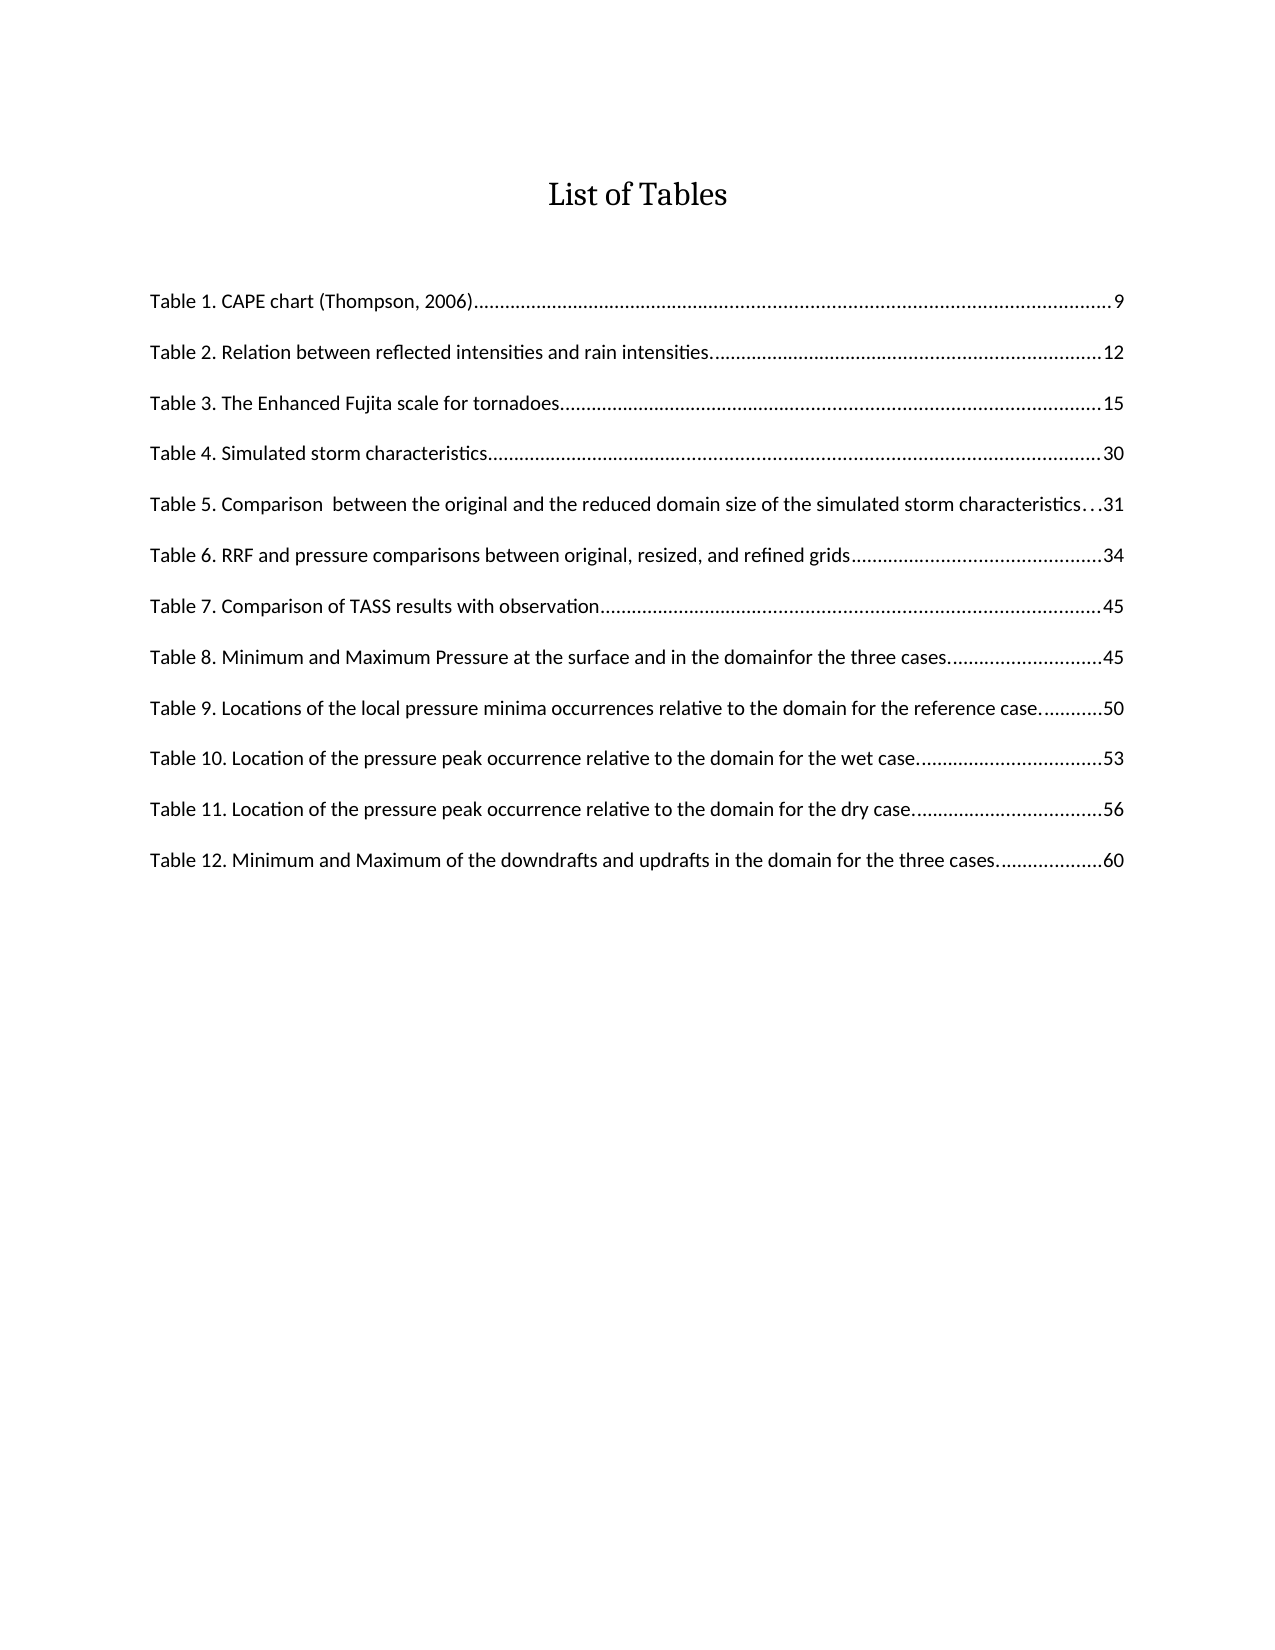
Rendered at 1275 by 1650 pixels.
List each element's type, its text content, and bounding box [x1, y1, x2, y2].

text Table 10. Location of the pressure peak occurrence relative to the domain for the wet case. 53 [150, 746, 1125, 771]
text Table 11. Location of the pressure peak occurrence relative to the domain for the dry case. 56 [150, 796, 1125, 822]
text Table 6. RRF and pressure comparisons between original, resized, and refined grids 34 [150, 542, 1125, 568]
subtitle List of Tables [150, 175, 1125, 213]
text Table 2. Relation between reflected intensities and rain intensities. 12 [150, 339, 1125, 364]
text Table 8. Minimum and Maximum Pressure at the surface and in the domainfor the three cases. 45 [150, 644, 1125, 669]
text Table 4. Simulated storm characteristics 30 [150, 441, 1125, 466]
text Table 9. Locations of the local pressure minima occurrences relative to the domain for the reference case. 50 [150, 695, 1125, 720]
text Table 1. CAPE chart (Thompson, 2006) 9 [150, 288, 1125, 313]
text Table 5. Comparison between the original and the reduced domain size of the simulated storm characteristics 31 [150, 491, 1125, 517]
text Table 12. Minimum and Maximum of the downdrafts and updrafts in the domain for the three cases. 60 [150, 847, 1125, 873]
text Table 7. Comparison of TASS results with observation 45 [150, 593, 1125, 618]
text Table 3. The Enhanced Fujita scale for tornadoes. 15 [150, 390, 1125, 415]
